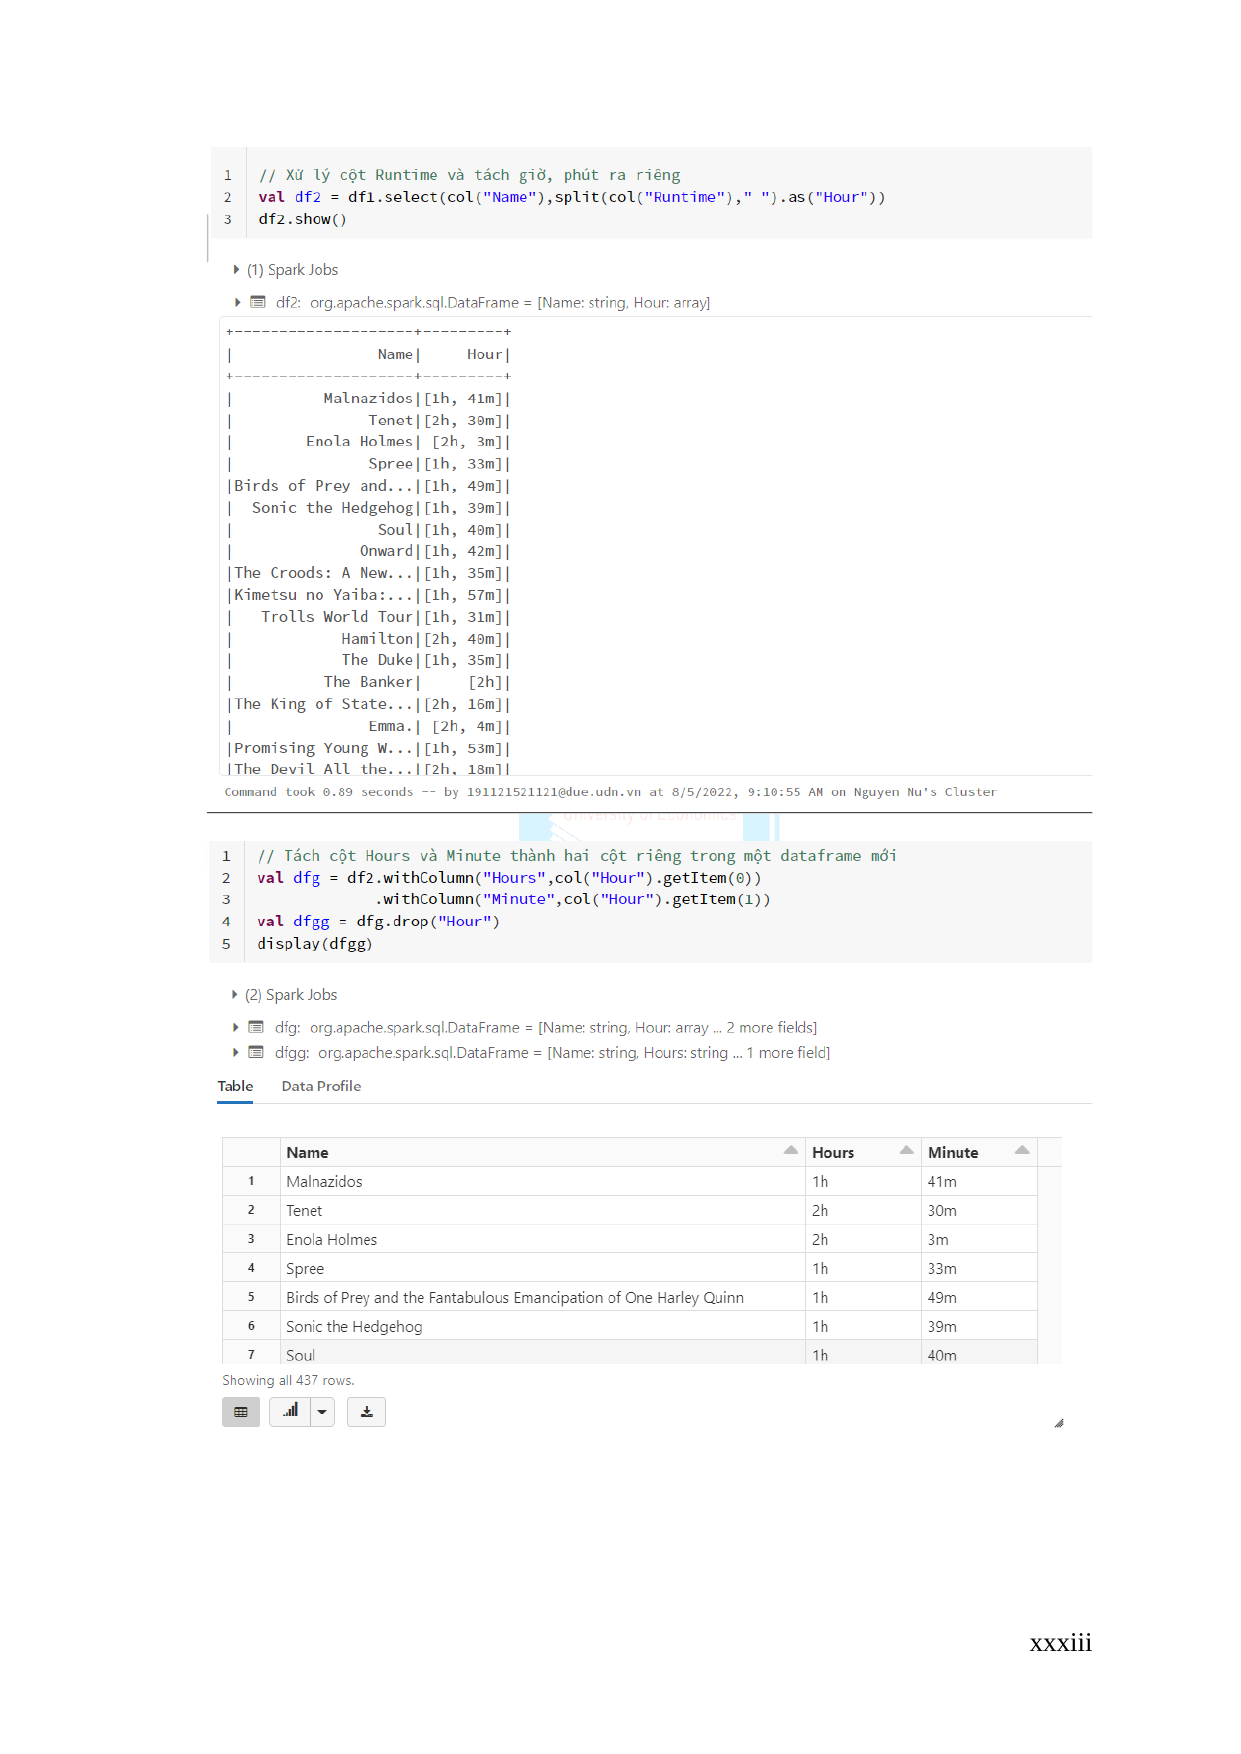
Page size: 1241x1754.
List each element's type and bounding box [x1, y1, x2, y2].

picture [206, 147, 1093, 814]
picture [206, 841, 1093, 1443]
